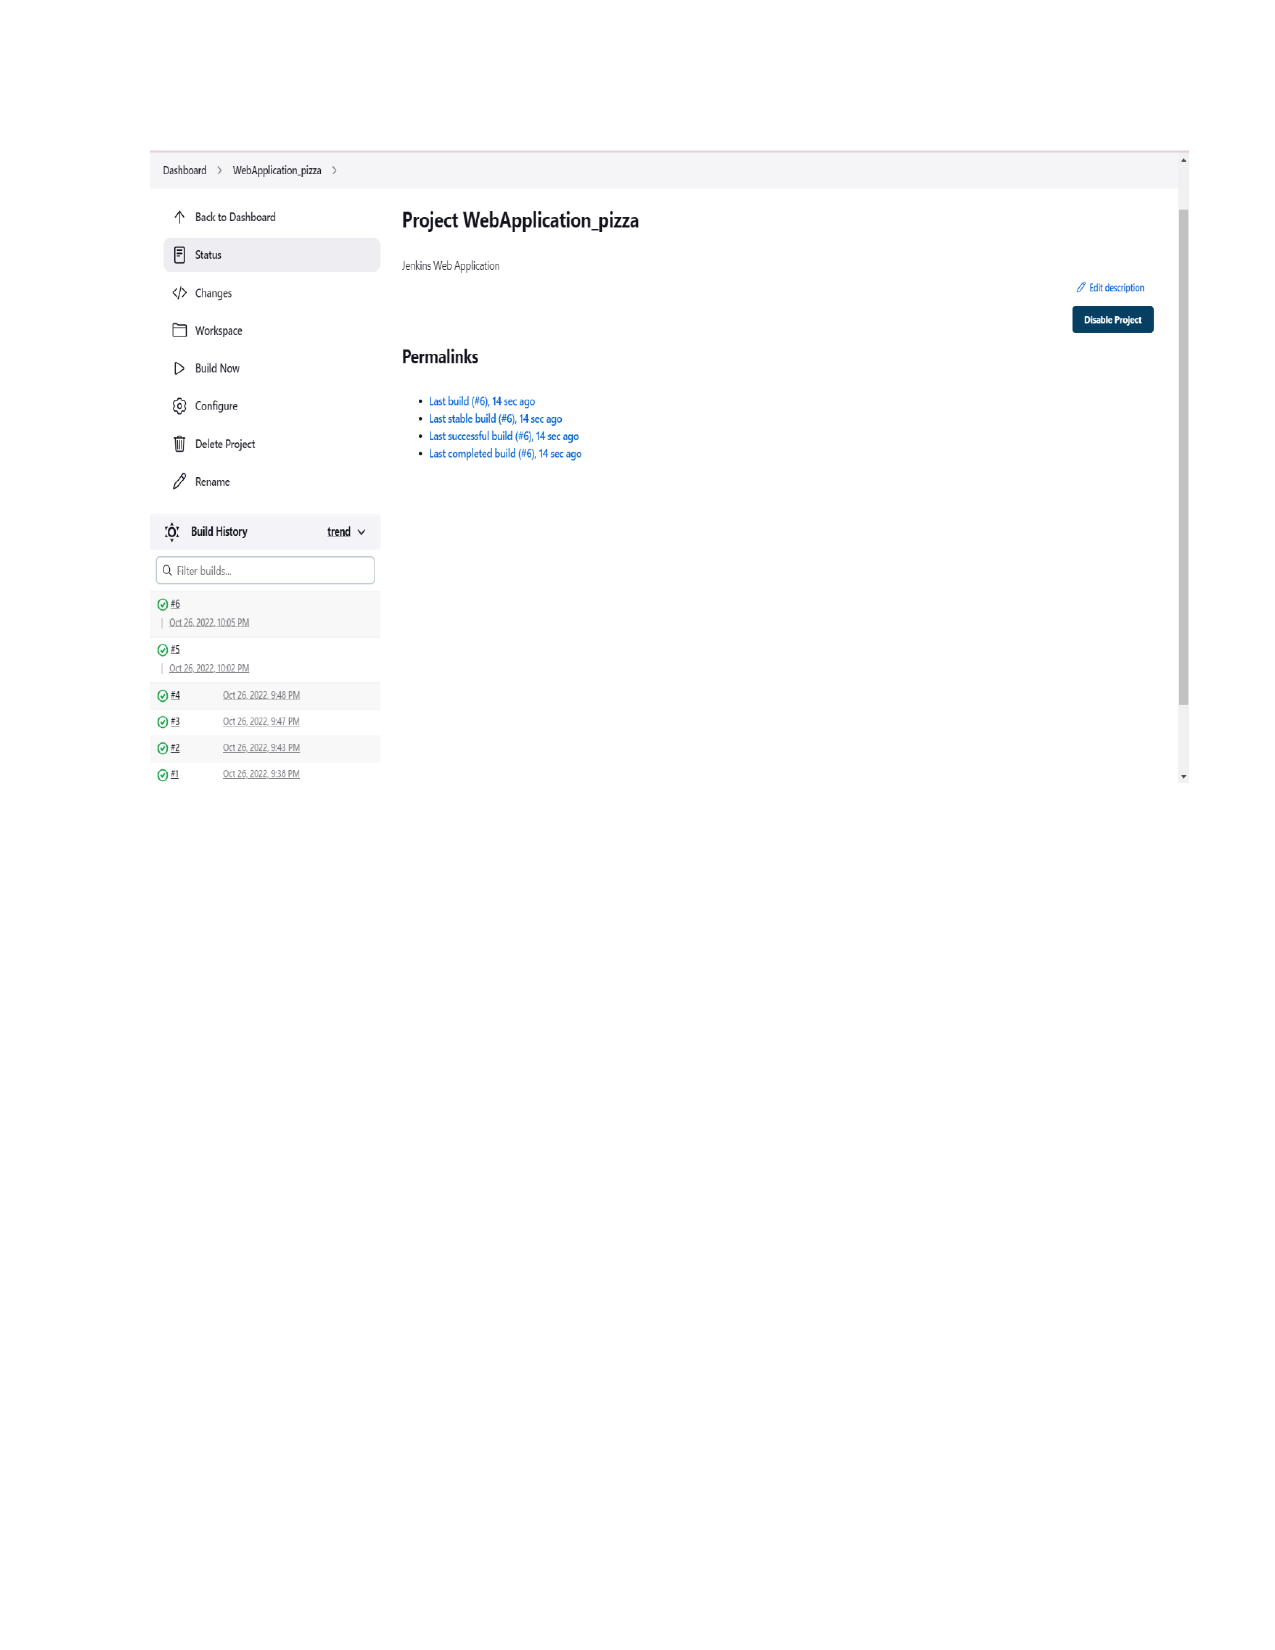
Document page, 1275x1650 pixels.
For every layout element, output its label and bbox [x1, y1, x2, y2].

picture [150, 150, 1189, 783]
